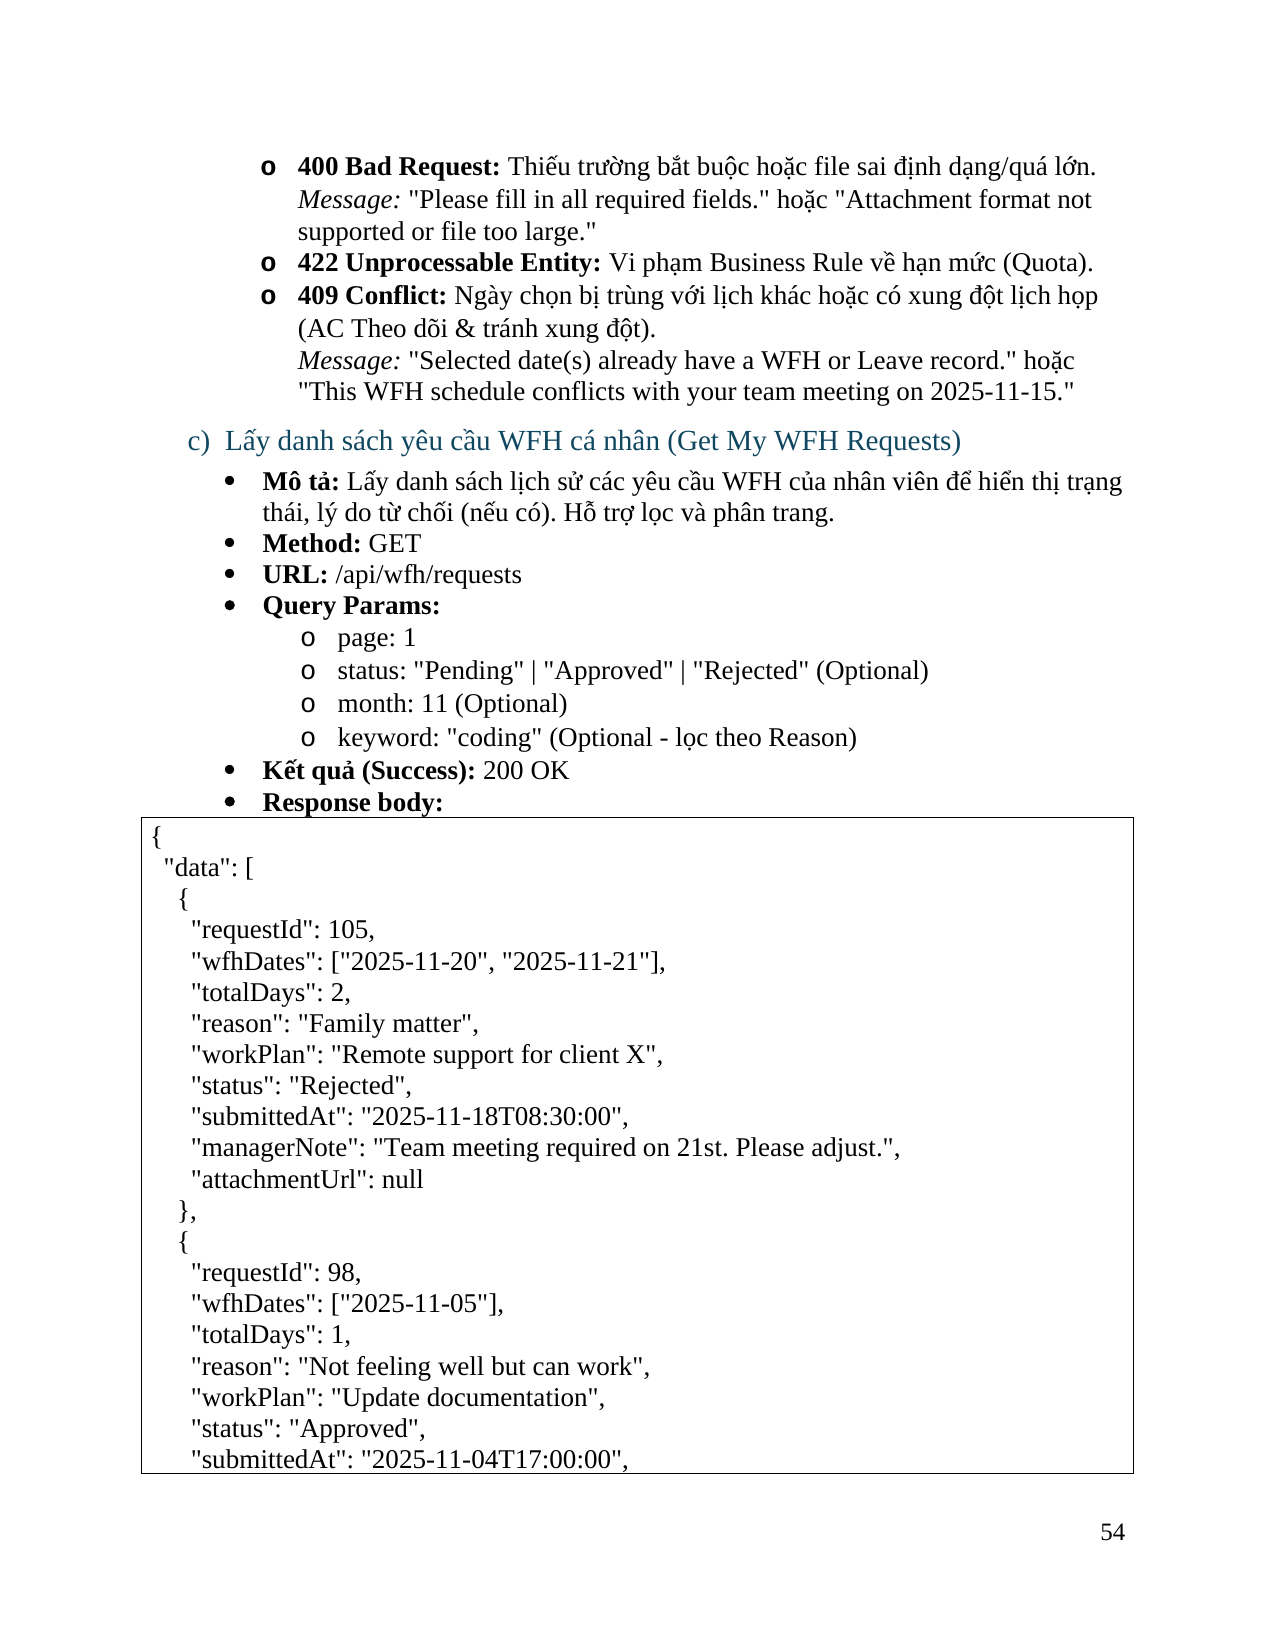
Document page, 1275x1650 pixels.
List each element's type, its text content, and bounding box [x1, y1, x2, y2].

list status: "Pending" | "Approved" | "Rejected" (Optional) [300, 654, 1125, 688]
list Query Params: [225, 589, 1125, 621]
text "totalDays": 1, [150, 1318, 1125, 1349]
list 400 Bad Request: Thiếu trường bắt buộc hoặc file sai định dạng/quá lớn. Message: "Please fill in all required fields." hoặc "Attachment format not supported or file too large." [260, 150, 1125, 246]
text "attachmentUrl": null [150, 1163, 1125, 1194]
list Mô tả: Lấy danh sách lịch sử các yêu cầu WFH của nhân viên để hiển thị trạng thái, lý do từ chối (nếu có). Hỗ trợ lọc và phân trang. [225, 464, 1125, 527]
text "submittedAt": "2025-11-04T17:00:00", [150, 1443, 1125, 1473]
list Kết quả (Success): 200 OK [225, 754, 1125, 786]
list URL: /api/wfh/requests [225, 558, 1125, 589]
text }, [150, 1194, 1125, 1225]
list page: 1 [300, 621, 1125, 654]
text { [150, 882, 1125, 913]
text { [150, 1225, 1125, 1256]
text "workPlan": "Update documentation", [150, 1381, 1125, 1412]
text "reason": "Not feeling well but can work", [150, 1349, 1125, 1381]
list month: 11 (Optional) [300, 688, 1125, 721]
text { [142, 818, 1133, 851]
text "requestId": 98, [150, 1256, 1125, 1287]
text "wfhDates": ["2025-11-05"], [150, 1287, 1125, 1318]
text "reason": "Family matter", [150, 1007, 1125, 1038]
list 422 Unprocessable Entity: Vi phạm Business Rule về hạn mức (Quota). [260, 246, 1125, 279]
list 409 Conflict: Ngày chọn bị trùng với lịch khác hoặc có xung đột lịch họp (AC Theo dõi & tránh xung đột). [260, 279, 1125, 344]
subtitle Lấy danh sách yêu cầu WFH cá nhân (Get My WFH Requests) [187, 423, 1125, 456]
list Message: "Selected date(s) already have a WFH or Leave record." hoặc "This WFH schedule conflicts with your team meeting on 2025-11-15." [298, 344, 1125, 406]
text "status": "Rejected", [150, 1069, 1125, 1100]
list Response body: [225, 786, 1125, 817]
text "wfhDates": ["2025-11-20", "2025-11-21"], [150, 945, 1125, 976]
text "workPlan": "Remote support for client X", [150, 1038, 1125, 1069]
text "managerNote": "Team meeting required on 21st. Please adjust.", [150, 1132, 1125, 1163]
text "submittedAt": "2025-11-18T08:30:00", [150, 1100, 1125, 1132]
text "totalDays": 2, [150, 976, 1125, 1007]
text "data": [ [150, 851, 1125, 882]
list keyword: "coding" (Optional - lọc theo Reason) [300, 721, 1125, 754]
text "requestId": 105, [150, 913, 1125, 945]
list Method: GET [225, 527, 1125, 558]
text "status": "Approved", [150, 1412, 1125, 1443]
